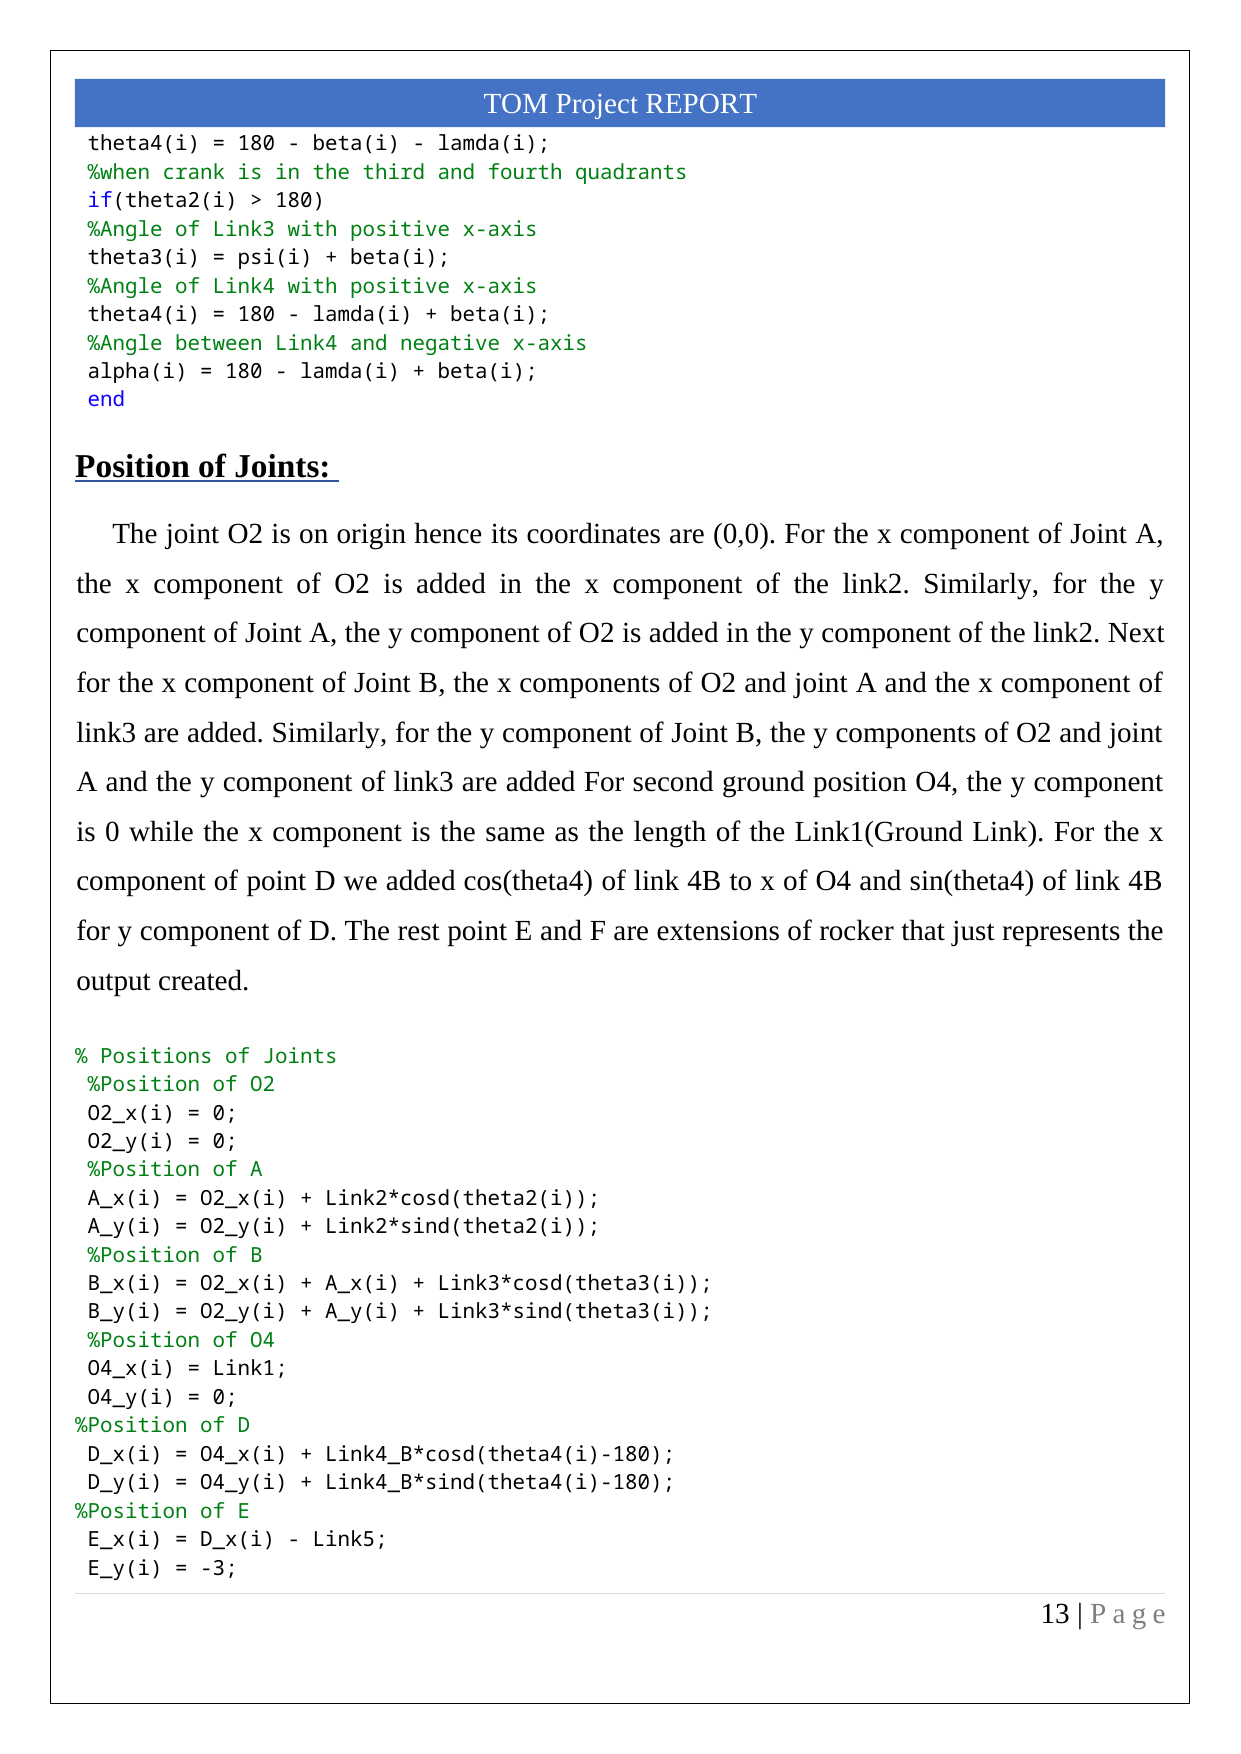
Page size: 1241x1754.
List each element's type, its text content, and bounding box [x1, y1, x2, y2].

text theta4(i) = 180 - beta(i) - lamda(i); [75, 128, 1165, 157]
text O4_y(i) = 0; [75, 1382, 1165, 1410]
text alpha(i) = 180 - lamda(i) + beta(i); [75, 356, 1165, 384]
text E_y(i) = -3; [75, 1553, 1165, 1581]
text B_x(i) = O2_x(i) + A_x(i) + Link3*cosd(theta3(i)); [75, 1268, 1165, 1297]
text A_y(i) = O2_y(i) + Link2*sind(theta2(i)); [75, 1211, 1165, 1240]
text %Angle of Link3 with positive x-axis [75, 214, 1165, 242]
text %when crank is in the third and fourth quadrants [75, 157, 1165, 185]
text end [75, 384, 1165, 413]
text B_y(i) = O2_y(i) + A_y(i) + Link3*sind(theta3(i)); [75, 1297, 1165, 1325]
text %Position of A [75, 1154, 1165, 1183]
text The joint O2 is on origin hence its coordinates are (0,0). For the x component of Joint A, the x component of O2 is added in the x component of the link2. Similarly, for the y component of Joint A, the y component of O2 is added in the y component of the link2. Next for the x component of Joint B, the x components of O2 and joint A and the x component of link3 are added. Similarly, for the y component of Joint B, the y components of O2 and joint A and the y component of link3 are added For second ground position O4, the y component is 0 while the x component is the same as the length of the Link1(Ground Link). For the x component of point D we added cos(theta4) of link 4B to x of O4 and sin(theta4) of link 4B for y component of D. The rest point E and F are extensions of rocker that just represents the output created. [76, 516, 1165, 996]
text %Position of D [75, 1410, 1165, 1439]
text O2_y(i) = 0; [75, 1126, 1165, 1154]
text % Positions of Joints [75, 1041, 1165, 1069]
subtitle Position of Joints: [75, 446, 1165, 485]
text theta3(i) = psi(i) + beta(i); [75, 242, 1165, 271]
text O2_x(i) = 0; [75, 1098, 1165, 1126]
text A_x(i) = O2_x(i) + Link2*cosd(theta2(i)); [75, 1183, 1165, 1211]
text E_x(i) = D_x(i) - Link5; [75, 1524, 1165, 1553]
text %Position of B [75, 1240, 1165, 1268]
text %Position of O2 [75, 1069, 1165, 1098]
text if(theta2(i) > 180) [75, 185, 1165, 214]
text theta4(i) = 180 - lamda(i) + beta(i); [75, 299, 1165, 328]
text %Angle between Link4 and negative x-axis [75, 328, 1165, 356]
text %Position of E [75, 1496, 1165, 1524]
text %Position of O4 [75, 1325, 1165, 1353]
text O4_x(i) = Link1; [75, 1353, 1165, 1382]
text D_x(i) = O4_x(i) + Link4_B*cosd(theta4(i)-180); [75, 1439, 1165, 1467]
text %Angle of Link4 with positive x-axis [75, 271, 1165, 299]
text D_y(i) = O4_y(i) + Link4_B*sind(theta4(i)-180); [75, 1467, 1165, 1496]
